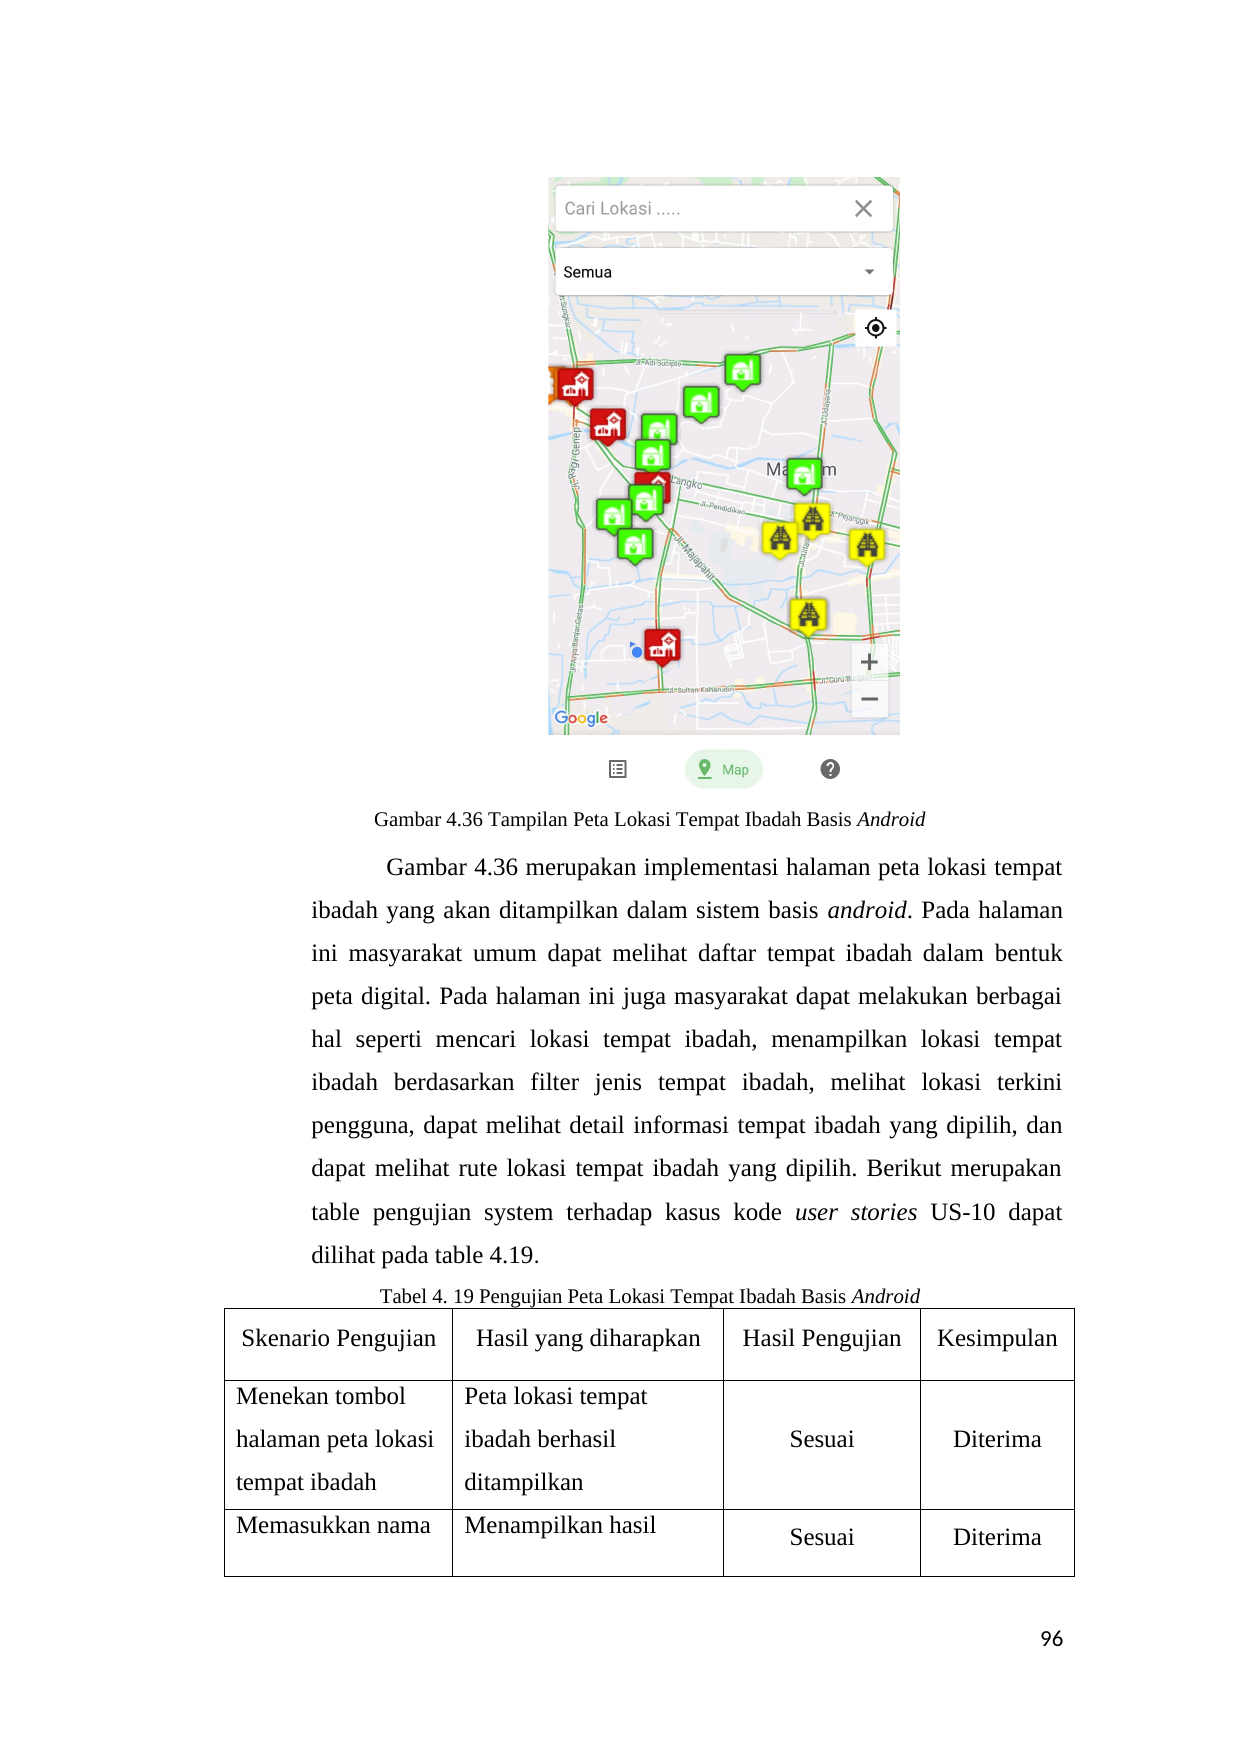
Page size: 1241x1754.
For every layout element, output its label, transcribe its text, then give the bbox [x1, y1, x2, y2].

table_header Skenario Pengujian [225, 1309, 452, 1380]
picture [548, 177, 900, 793]
text Tabel 4. 19 Pengujian Peta Lokasi Tempat Ibadah Basis Android [236, 1284, 1063, 1308]
table_cell Menekan tombol halaman peta lokasi tempat ibadah [225, 1381, 452, 1509]
table_header Hasil yang diharapkan [453, 1309, 723, 1380]
table_cell Peta lokasi tempat ibadah berhasil ditampilkan [453, 1381, 723, 1509]
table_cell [453, 1510, 723, 1576]
table_cell Sesuai [724, 1381, 920, 1509]
table_header Kesimpulan [921, 1309, 1074, 1380]
text Gambar 4.36 merupakan implementasi halaman peta lokasi tempat ibadah yang akan ditampilkan dalam sistem basis android. Pada halaman ini masyarakat umum dapat melihat daftar tempat ibadah dalam bentuk peta digital. Pada halaman ini juga masyarakat dapat melakukan berbagai hal seperti mencari lokasi tempat ibadah, menampilkan lokasi tempat ibadah berdasarkan filter jenis tempat ibadah, melihat lokasi terkini pengguna, dapat melihat detail informasi tempat ibadah yang dipilih, dan dapat melihat rute lokasi tempat ibadah yang dipilih. Berikut merupakan table pengujian system terhadap kasus kode user stories US-10 dapat dilihat pada table 4.19. [311, 852, 1063, 1269]
text Gambar 4.36 Tampilan Peta Lokasi Tempat Ibadah Basis Android [236, 807, 1063, 831]
table_cell Diterima [921, 1510, 1074, 1576]
table_header Hasil Pengujian [724, 1309, 920, 1380]
table_cell Sesuai [724, 1510, 920, 1576]
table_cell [225, 1510, 452, 1576]
table_cell Diterima [921, 1381, 1074, 1509]
